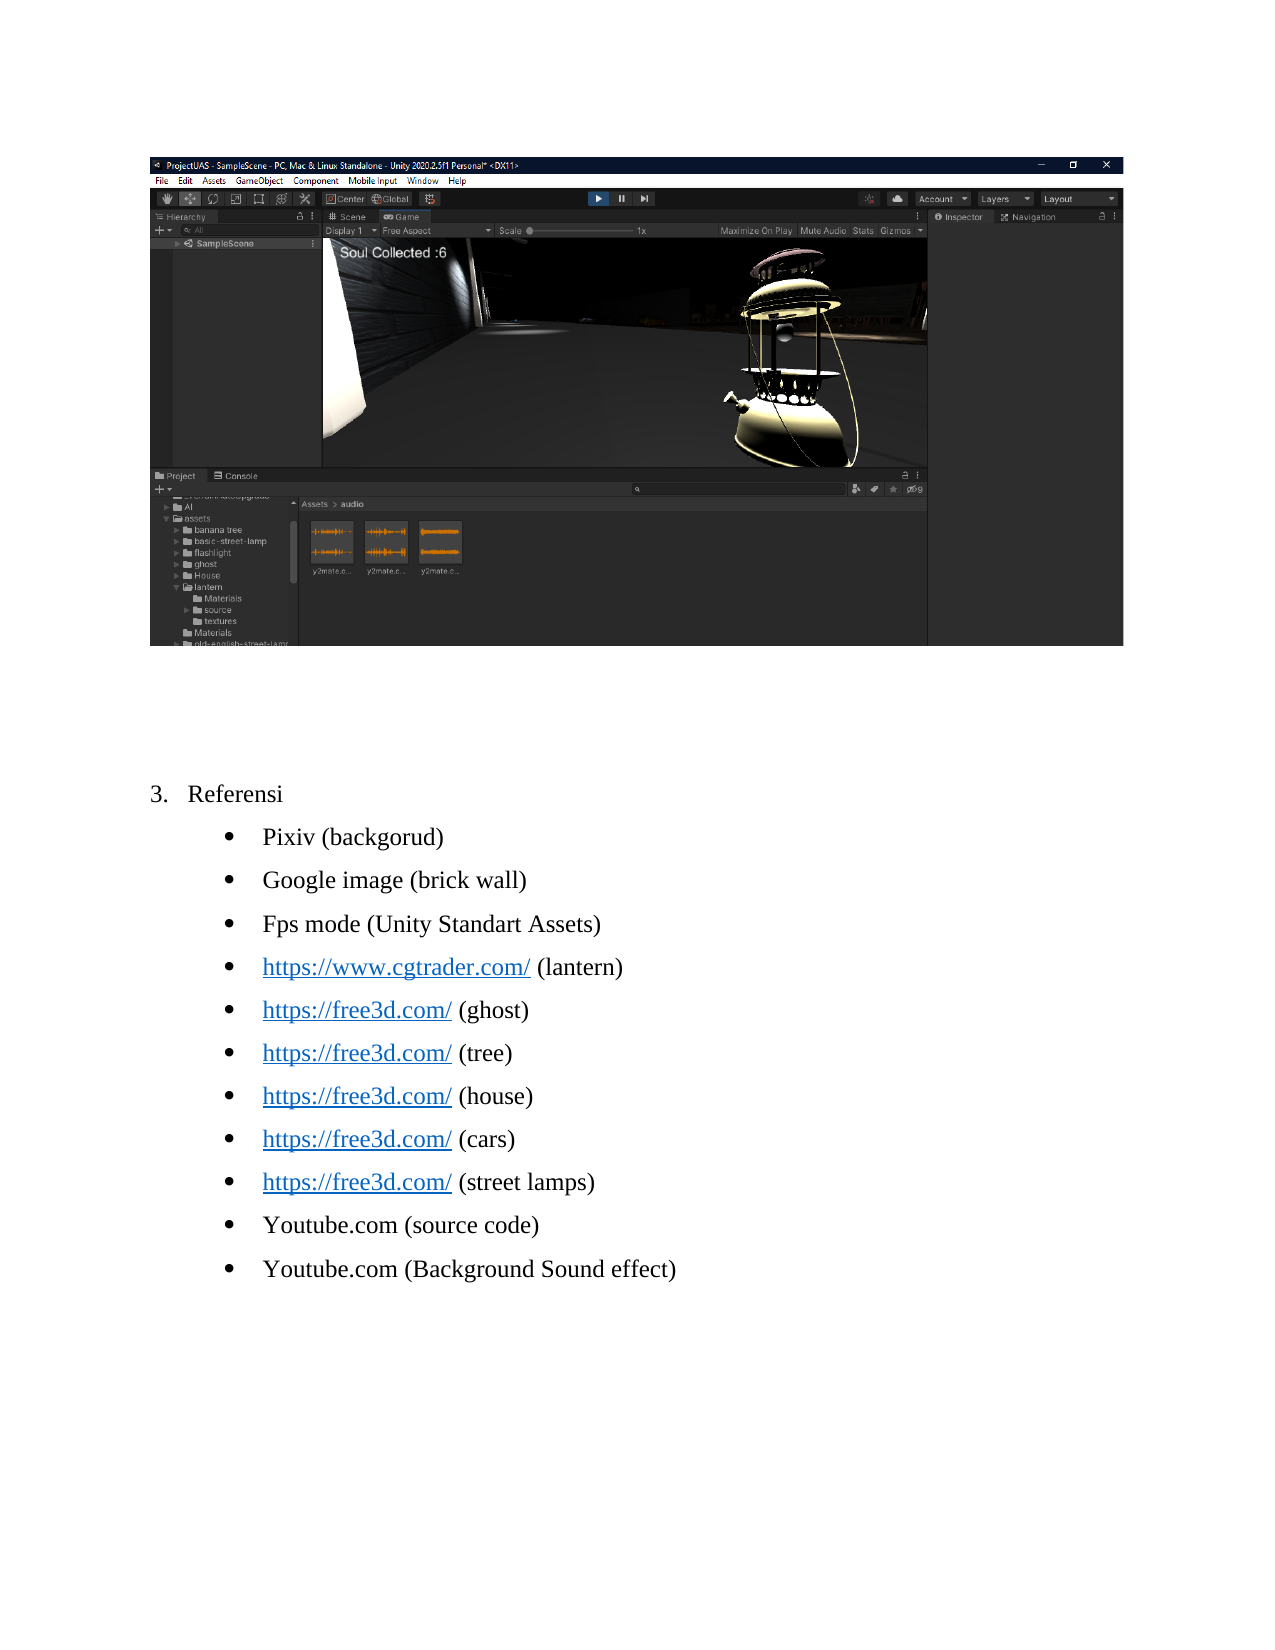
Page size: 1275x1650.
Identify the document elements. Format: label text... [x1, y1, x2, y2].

list https://free3d.com/ (ghost) [225, 995, 1125, 1024]
list Google image (brick wall) [225, 866, 1125, 894]
picture [150, 157, 1124, 646]
list https://free3d.com/ (cars) [225, 1124, 1125, 1153]
list Referensi [150, 779, 1125, 808]
list Pixiv (backgorud) [225, 822, 1125, 851]
list Fps mode (Unity Standart Assets) [225, 909, 1125, 937]
list https://www.cgtrader.com/ (lantern) [225, 952, 1125, 981]
list https://free3d.com/ (house) [225, 1081, 1125, 1110]
list Youtube.com (source code) [225, 1211, 1125, 1239]
list https://free3d.com/ (street lamps) [225, 1167, 1125, 1196]
list Youtube.com (Background Sound effect) [225, 1254, 1125, 1282]
list https://free3d.com/ (tree) [225, 1038, 1125, 1067]
